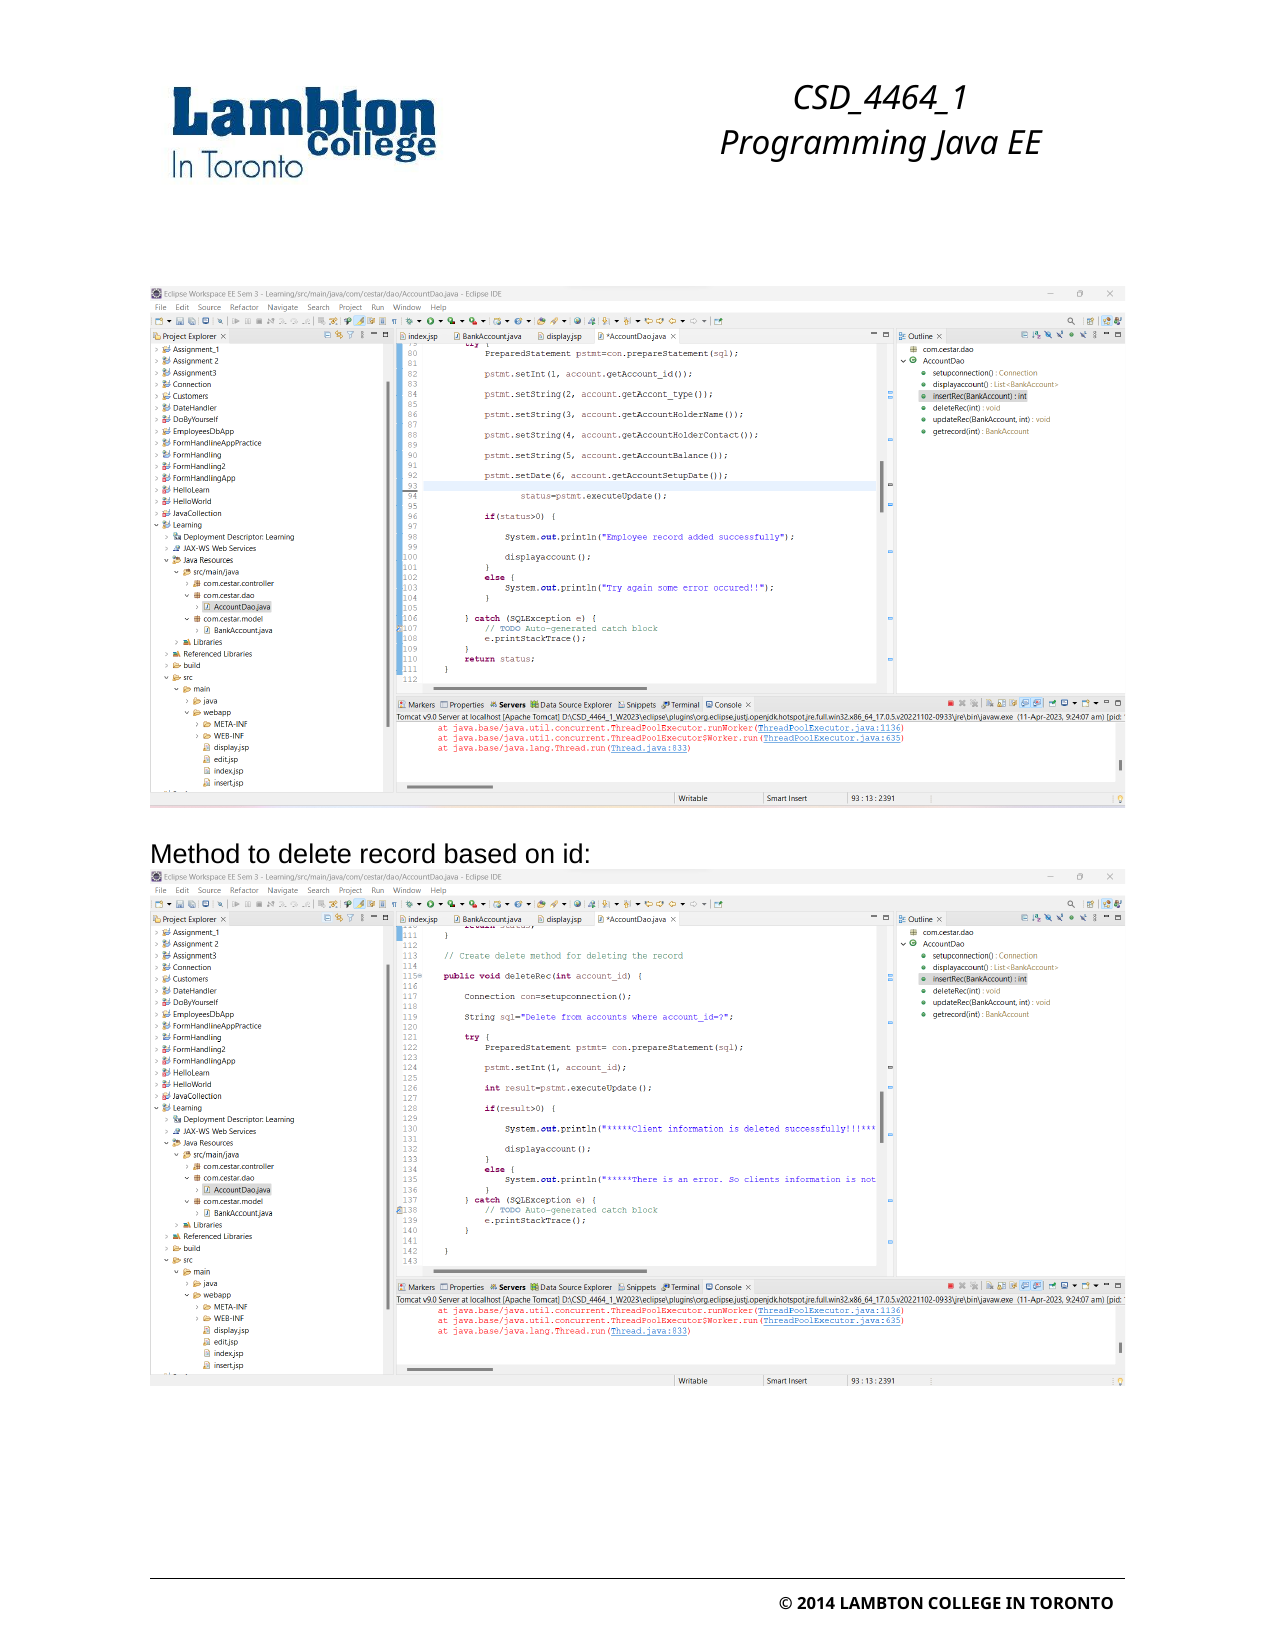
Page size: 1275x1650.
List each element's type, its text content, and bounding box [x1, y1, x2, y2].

picture [150, 869, 1125, 1386]
picture [161, 73, 448, 188]
picture [150, 286, 1125, 808]
text Method to delete record based on id: [150, 838, 1125, 869]
